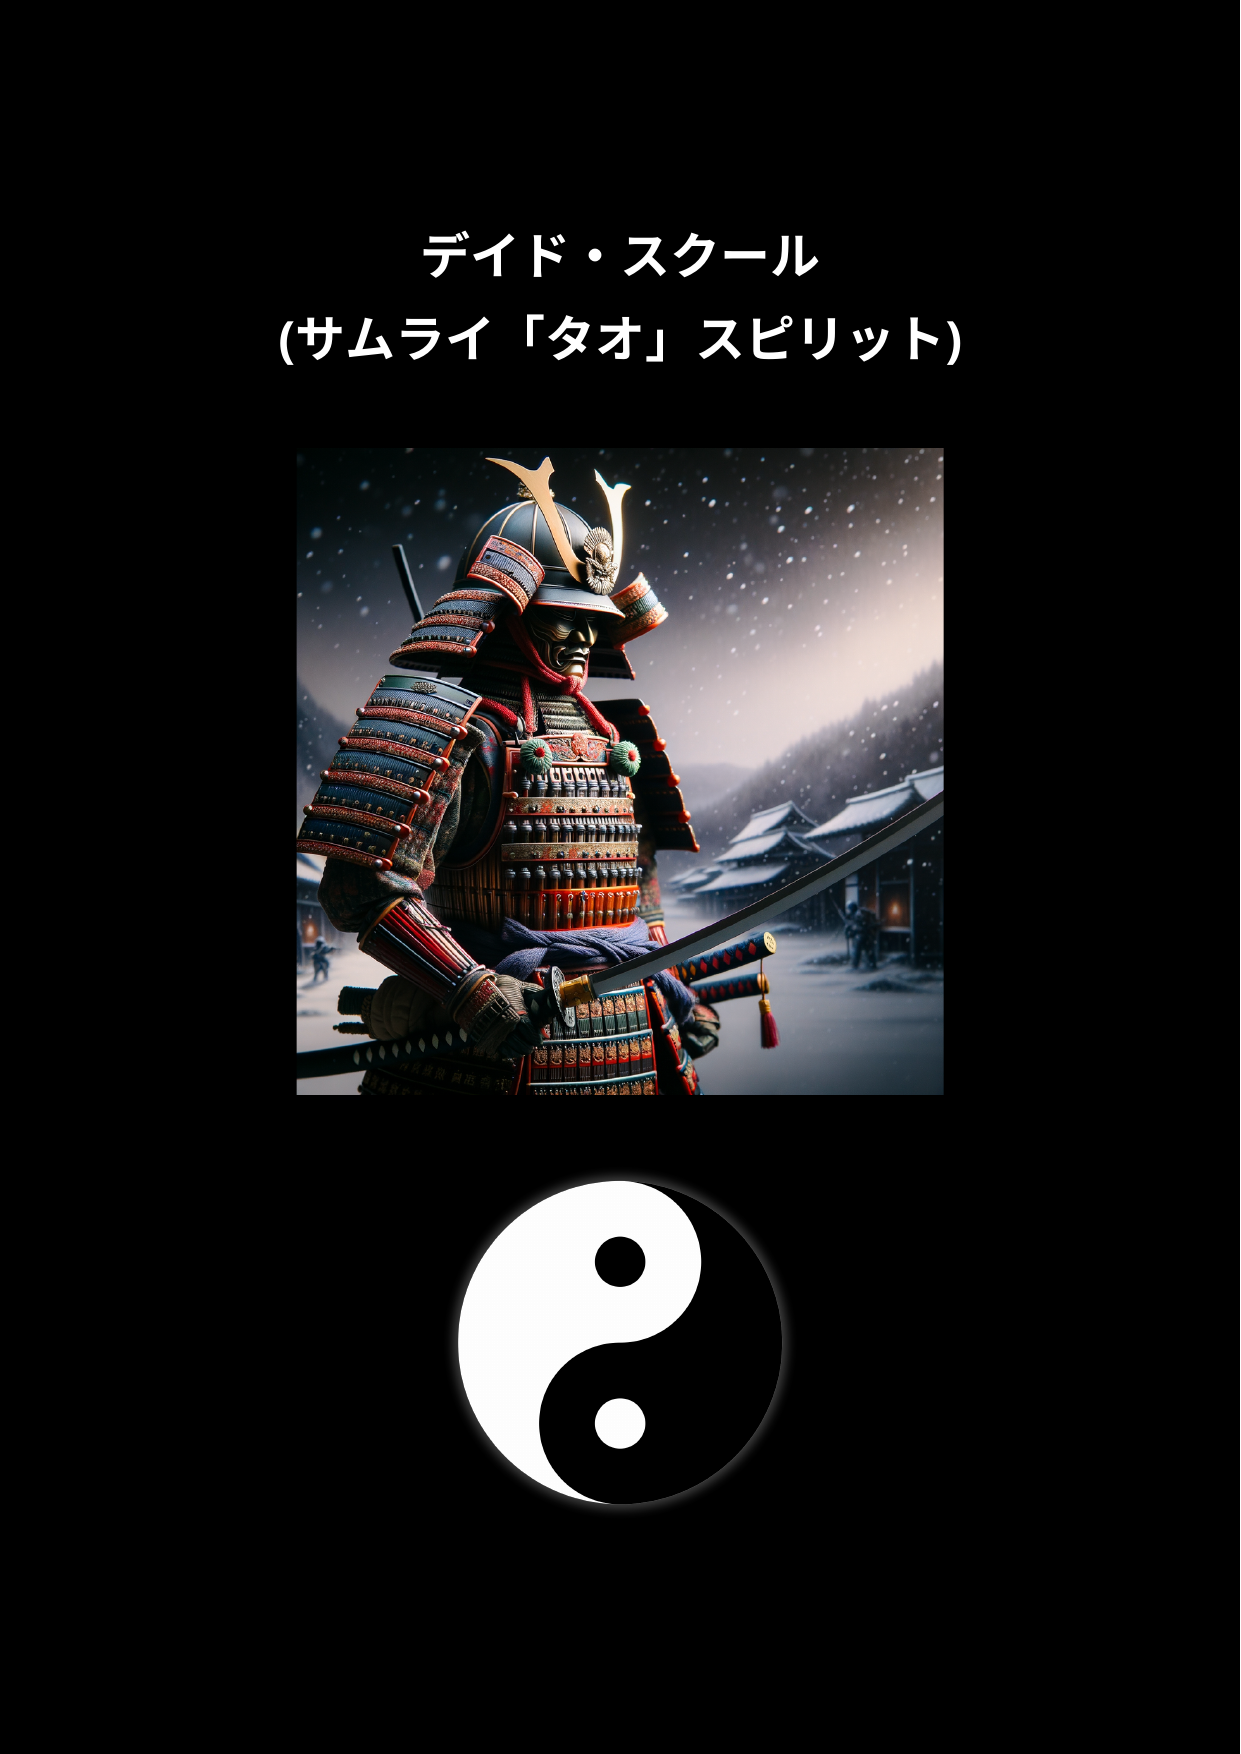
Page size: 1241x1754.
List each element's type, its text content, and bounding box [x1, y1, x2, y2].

text デイド・スクール [150, 216, 1090, 288]
picture [441, 1164, 799, 1521]
text (サムライ「タオ」スピリット) [150, 299, 1090, 372]
picture [296, 448, 944, 1095]
